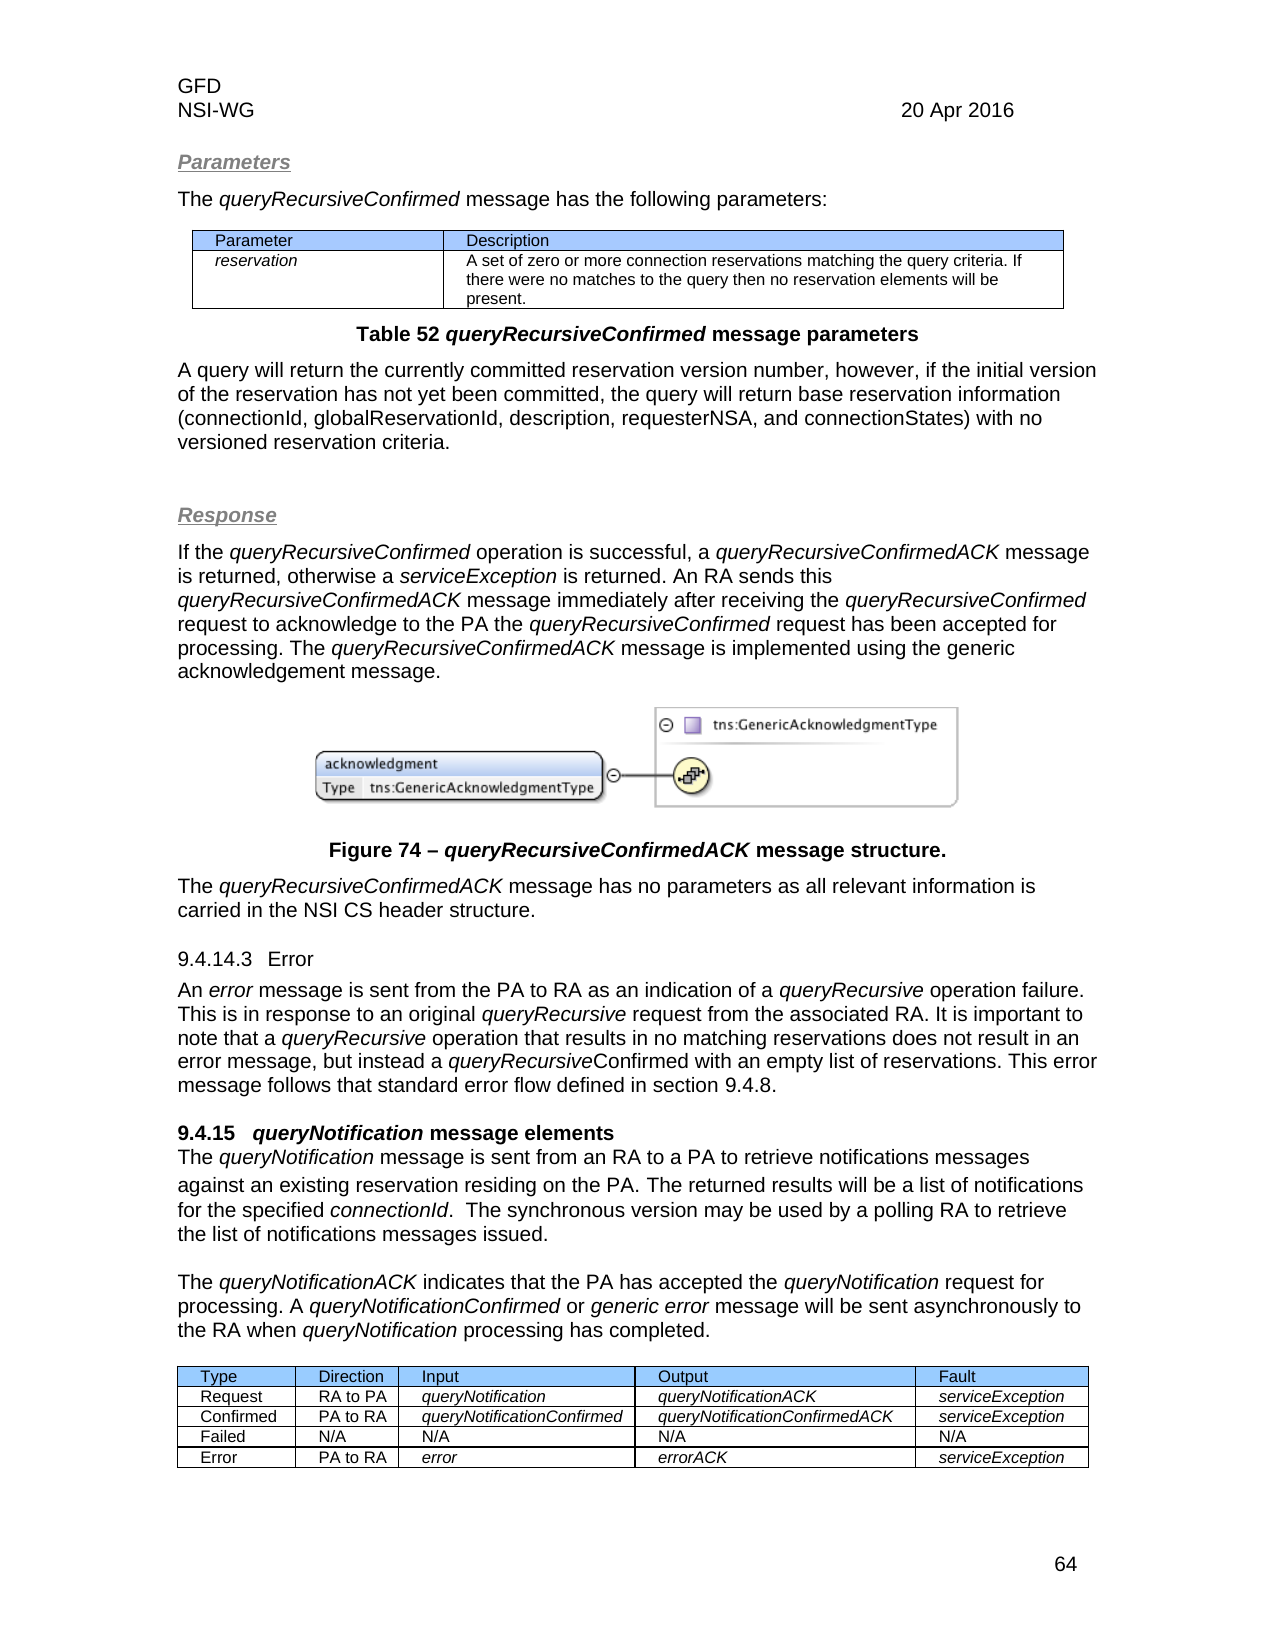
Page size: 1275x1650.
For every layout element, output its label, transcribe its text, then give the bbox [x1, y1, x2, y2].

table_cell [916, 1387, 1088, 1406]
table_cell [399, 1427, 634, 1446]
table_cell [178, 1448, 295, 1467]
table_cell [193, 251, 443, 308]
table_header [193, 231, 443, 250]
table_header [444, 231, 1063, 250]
text The queryRecursiveConfirmed message has the following parameters: [177, 186, 1098, 210]
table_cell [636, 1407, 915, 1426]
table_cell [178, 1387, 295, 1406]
text An error message is sent from the PA to RA as an indication of a queryRecursive operation failure. This is in response to an original queryRecursive request from the associated RA. It is important to note that a queryRecursive operation that results in no matching reservations does not result in an error message, but instead a queryRecursiveConfirmed with an empty list of reservations. This error message follows that standard error flow defined in section 9.4.8. [177, 977, 1098, 1097]
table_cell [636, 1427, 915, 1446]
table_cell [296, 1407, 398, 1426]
picture [315, 707, 960, 809]
subtitle Error [177, 947, 1098, 971]
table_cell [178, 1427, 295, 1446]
text The queryNotification message is sent from an RA to a PA to retrieve notifications messages against an existing reservation residing on the PA. The returned results will be a list of notifications for the specified connectionId. The synchronous version may be used by a polling RA to retrieve the list of notifications messages issued. [177, 1145, 1098, 1246]
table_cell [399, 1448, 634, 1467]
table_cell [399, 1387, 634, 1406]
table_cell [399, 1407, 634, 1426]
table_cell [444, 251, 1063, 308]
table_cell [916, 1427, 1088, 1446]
text The queryRecursiveConfirmedACK message has no parameters as all relevant information is carried in the NSI CS header structure. [177, 874, 1098, 922]
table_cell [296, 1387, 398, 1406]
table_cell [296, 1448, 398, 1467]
text A query will return the currently committed reservation version number, however, if the initial version of the reservation has not yet been committed, the query will return base reservation information (connectionId, globalReservationId, description, requesterNSA, and connectionStates) with no versioned reservation criteria. [177, 358, 1098, 454]
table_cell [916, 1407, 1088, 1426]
text The queryNotificationACK indicates that the PA has accepted the queryNotification request for processing. A queryNotificationConfirmed or generic error message will be sent asynchronously to the RA when queryNotification processing has completed. [177, 1270, 1098, 1342]
subtitle queryNotification message elements [177, 1121, 1098, 1145]
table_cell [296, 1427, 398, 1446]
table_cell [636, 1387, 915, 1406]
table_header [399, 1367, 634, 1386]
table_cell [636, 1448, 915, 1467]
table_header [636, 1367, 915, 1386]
text Response [177, 503, 1098, 527]
text If the queryRecursiveConfirmed operation is successful, a queryRecursiveConfirmedACK message is returned, otherwise a serviceException is returned. An RA sends this queryRecursiveConfirmedACK message immediately after receiving the queryRecursiveConfirmed request to acknowledge to the PA the queryRecursiveConfirmed request has been accepted for processing. The queryRecursiveConfirmedACK message is implemented using the generic acknowledgement message. [177, 539, 1098, 683]
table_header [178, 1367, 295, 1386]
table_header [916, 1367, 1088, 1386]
text Figure 74 – queryRecursiveConfirmedACK message structure. [177, 838, 1098, 862]
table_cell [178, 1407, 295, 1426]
text Parameters [177, 150, 1098, 174]
text Table 52 queryRecursiveConfirmed message parameters [177, 322, 1098, 346]
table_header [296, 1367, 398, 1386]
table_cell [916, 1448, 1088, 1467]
